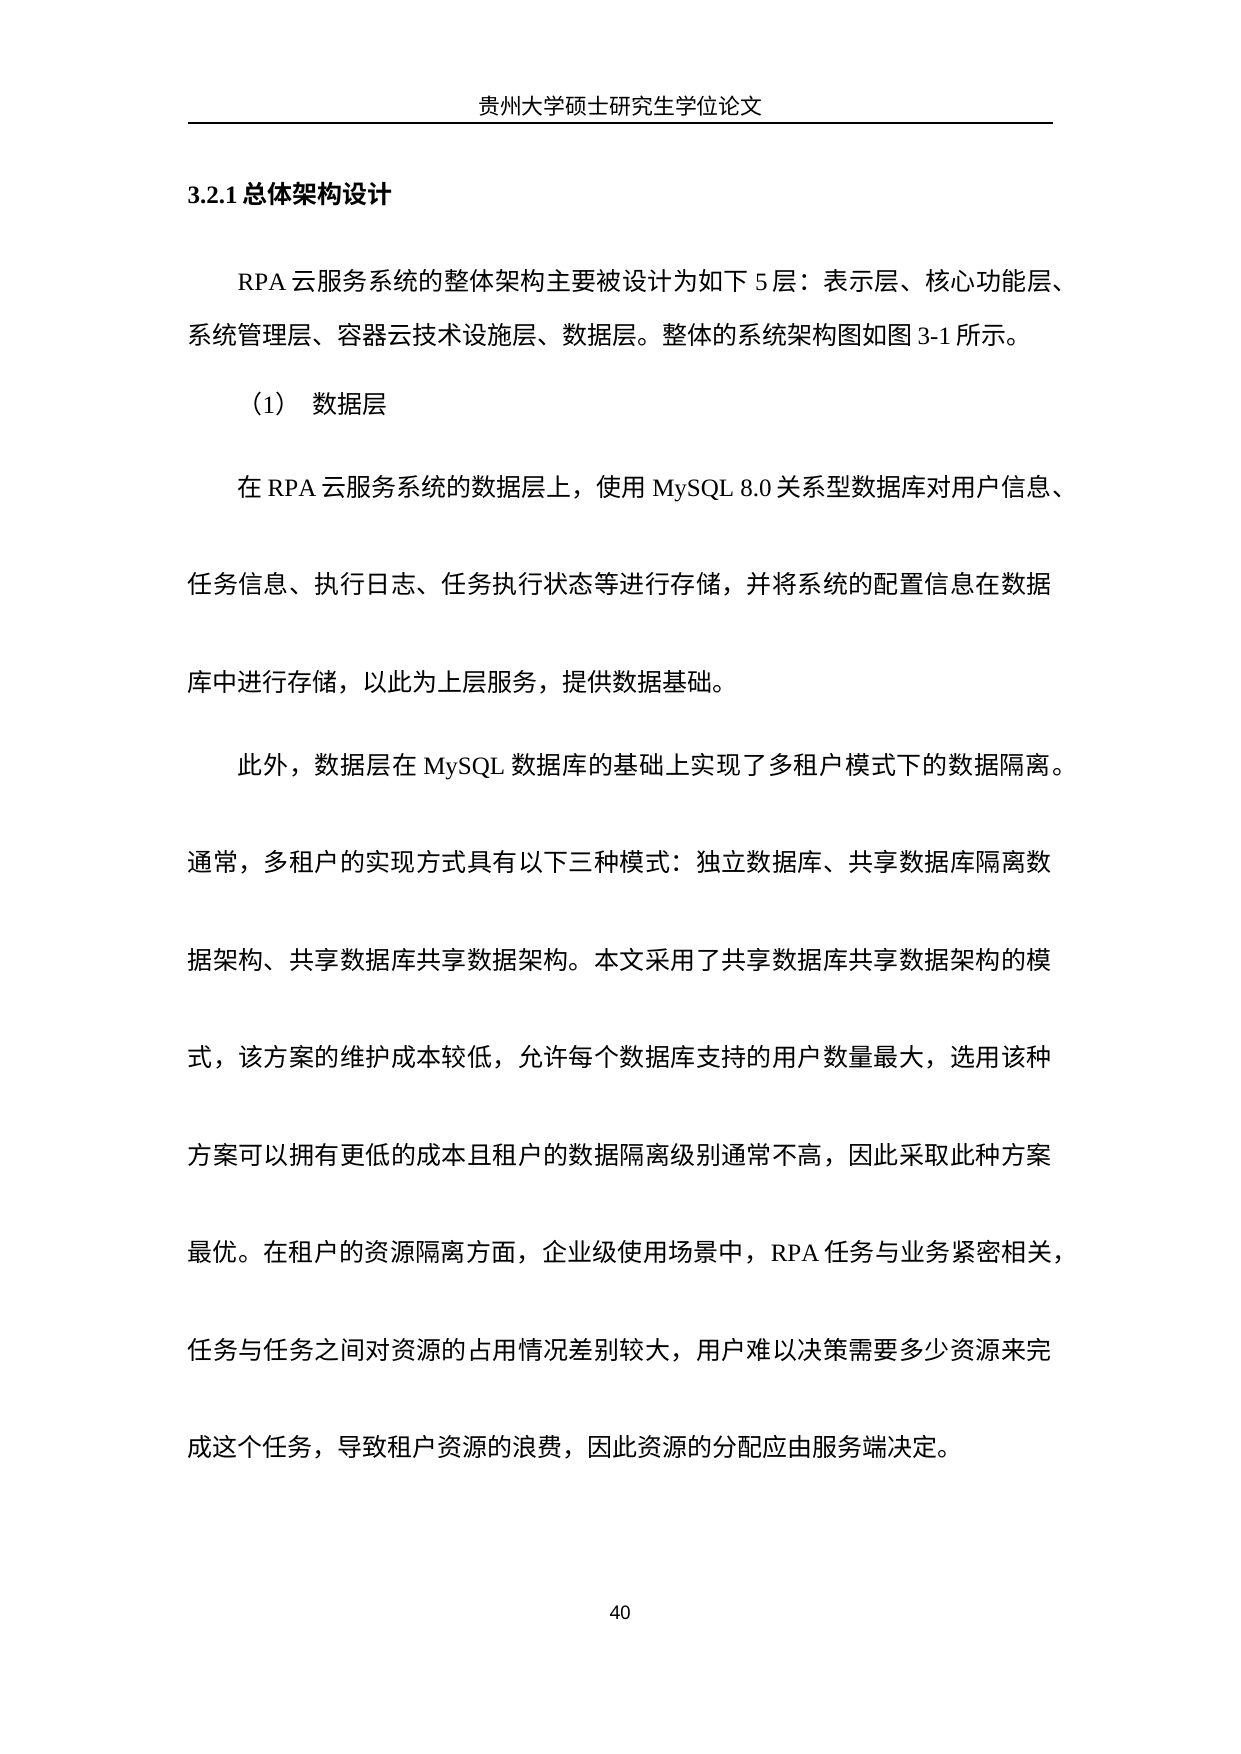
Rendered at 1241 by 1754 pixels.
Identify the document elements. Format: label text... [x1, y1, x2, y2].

subtitle 3.2.1总体架构设计 [187, 160, 1053, 225]
list 数据层 [237, 370, 1053, 435]
text RPA云服务系统的整体架构主要被设计为如下5层：表示层、核心功能层、系统管理层、容器云技术设施层、数据层。整体的系统架构图如图3-1所示。 [187, 261, 1053, 352]
text 此外，数据层在MySQL数据库的基础上实现了多租户模式下的数据隔离。通常，多租户的实现方式具有以下三种模式：独立数据库、共享数据库隔离数据架构、共享数据库共享数据架构。本文采用了共享数据库共享数据架构的模式，该方案的维护成本较低，允许每个数据库支持的用户数量最大，选用该种方案可以拥有更低的成本且租户的数据隔离级别通常不高，因此采取此种方案最优。在租户的资源隔离方面，企业级使用场景中，RPA任务与业务紧密相关，任务与任务之间对资源的占用情况差别较大，用户难以决策需要多少资源来完成这个任务，导致租户资源的浪费，因此资源的分配应由服务端决定。 [187, 731, 1053, 1478]
text 在RPA云服务系统的数据层上，使用MySQL 8.0关系型数据库对用户信息、任务信息、执行日志、任务执行状态等进行存储，并将系统的配置信息在数据库中进行存储，以此为上层服务，提供数据基础。 [187, 453, 1053, 713]
